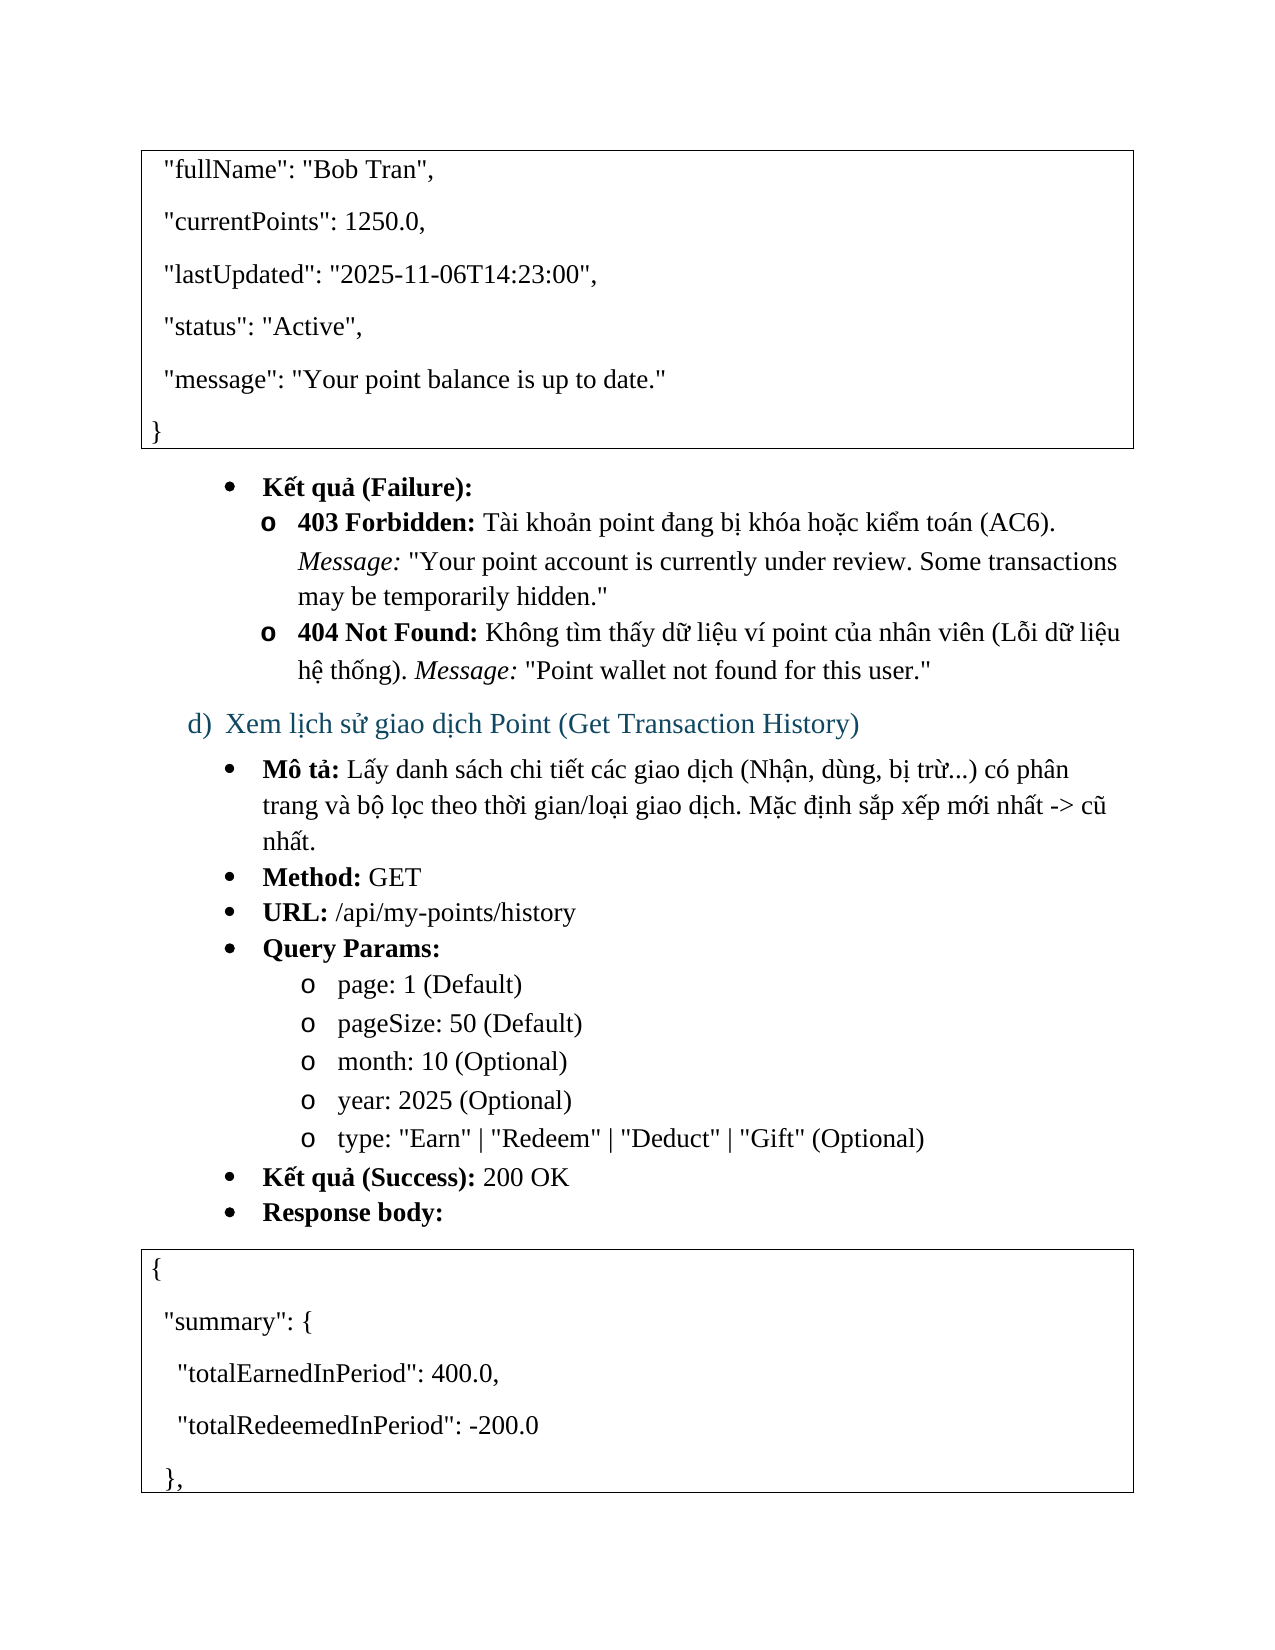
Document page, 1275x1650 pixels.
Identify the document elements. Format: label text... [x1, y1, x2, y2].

list month: 10 (Optional) [300, 1045, 1125, 1079]
list pageSize: 50 (Default) [300, 1007, 1125, 1040]
list Kết quả (Success): 200 OK [225, 1161, 1125, 1192]
text { [142, 1250, 1133, 1283]
list 404 Not Found: Không tìm thấy dữ liệu ví point của nhân viên (Lỗi dữ liệu hệ thống). Message: "Point wallet not found for this user." [260, 616, 1125, 685]
list Response body: [225, 1197, 1125, 1228]
text "status": "Active", [142, 307, 1133, 341]
list Mô tả: Lấy danh sách chi tiết các giao dịch (Nhận, dùng, bị trừ...) có phân trang và bộ lọc theo thời gian/loại giao dịch. Mặc định sắp xếp mới nhất -> cũ nhất. [225, 753, 1125, 856]
list 403 Forbidden: Tài khoản point đang bị khóa hoặc kiểm toán (AC6). Message: "Your point account is currently under review. Some transactions may be temporarily hidden." [260, 507, 1125, 611]
list year: 2025 (Optional) [300, 1084, 1125, 1117]
text "totalEarnedInPeriod": 400.0, [142, 1354, 1133, 1388]
text } [142, 412, 1133, 448]
list Method: GET [225, 861, 1125, 892]
text "fullName": "Bob Tran", [142, 151, 1133, 184]
text }, [142, 1459, 1133, 1492]
text "lastUpdated": "2025-11-06T14:23:00", [142, 255, 1133, 289]
text "message": "Your point balance is up to date." [142, 359, 1133, 394]
list URL: /api/my-points/history [225, 897, 1125, 928]
list Query Params: [225, 932, 1125, 964]
text "totalRedeemedInPeriod": -200.0 [142, 1406, 1133, 1441]
text "summary": { [142, 1302, 1133, 1336]
list type: "Earn" | "Redeem" | "Deduct" | "Gift" (Optional) [300, 1122, 1125, 1156]
text "currentPoints": 1250.0, [142, 202, 1133, 237]
list Kết quả (Failure): [225, 471, 1125, 502]
list page: 1 (Default) [300, 968, 1125, 1002]
subtitle Xem lịch sử giao dịch Point (Get Transaction History) [187, 706, 1125, 740]
